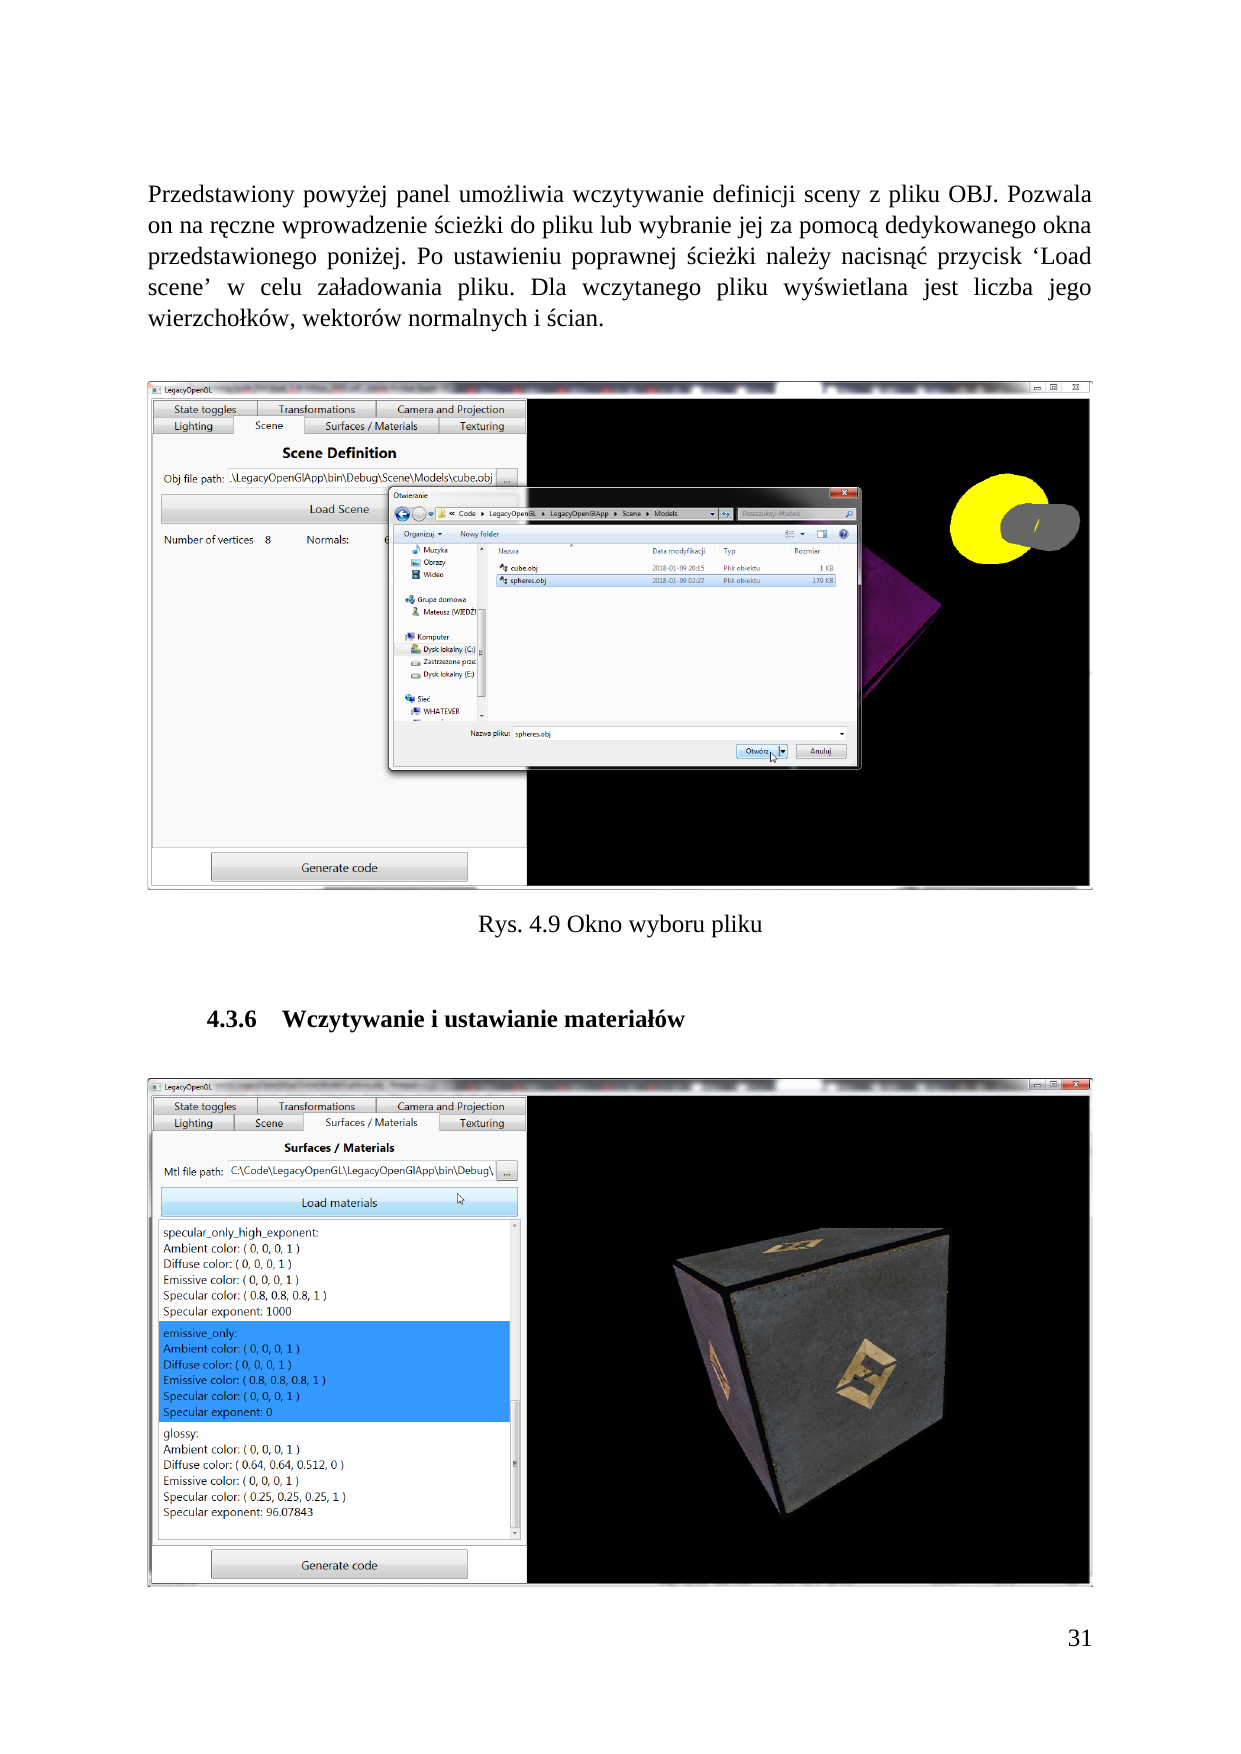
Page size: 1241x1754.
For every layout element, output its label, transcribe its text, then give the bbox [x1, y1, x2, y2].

picture [147, 381, 1093, 890]
subtitle Wczytywanie i ustawianie materiałów [207, 1004, 1093, 1033]
text Rys. 4.9 Okno wyboru pliku [148, 909, 1093, 968]
text Przedstawiony powyżej panel umożliwia wczytywanie definicji sceny z pliku OBJ. Pozwala on na ręczne wprowadzenie ścieżki do pliku lub wybranie jej za pomocą dedykowanego okna przedstawionego poniżej. Po ustawieniu poprawnej ścieżki należy nacisnąć przycisk ‘Load scene’ w celu załadowania pliku. Dla wczytanego pliku wyświetlana jest liczba jego wierzchołków, wektorów normalnych i ścian. [148, 148, 1093, 332]
picture [147, 1078, 1093, 1587]
